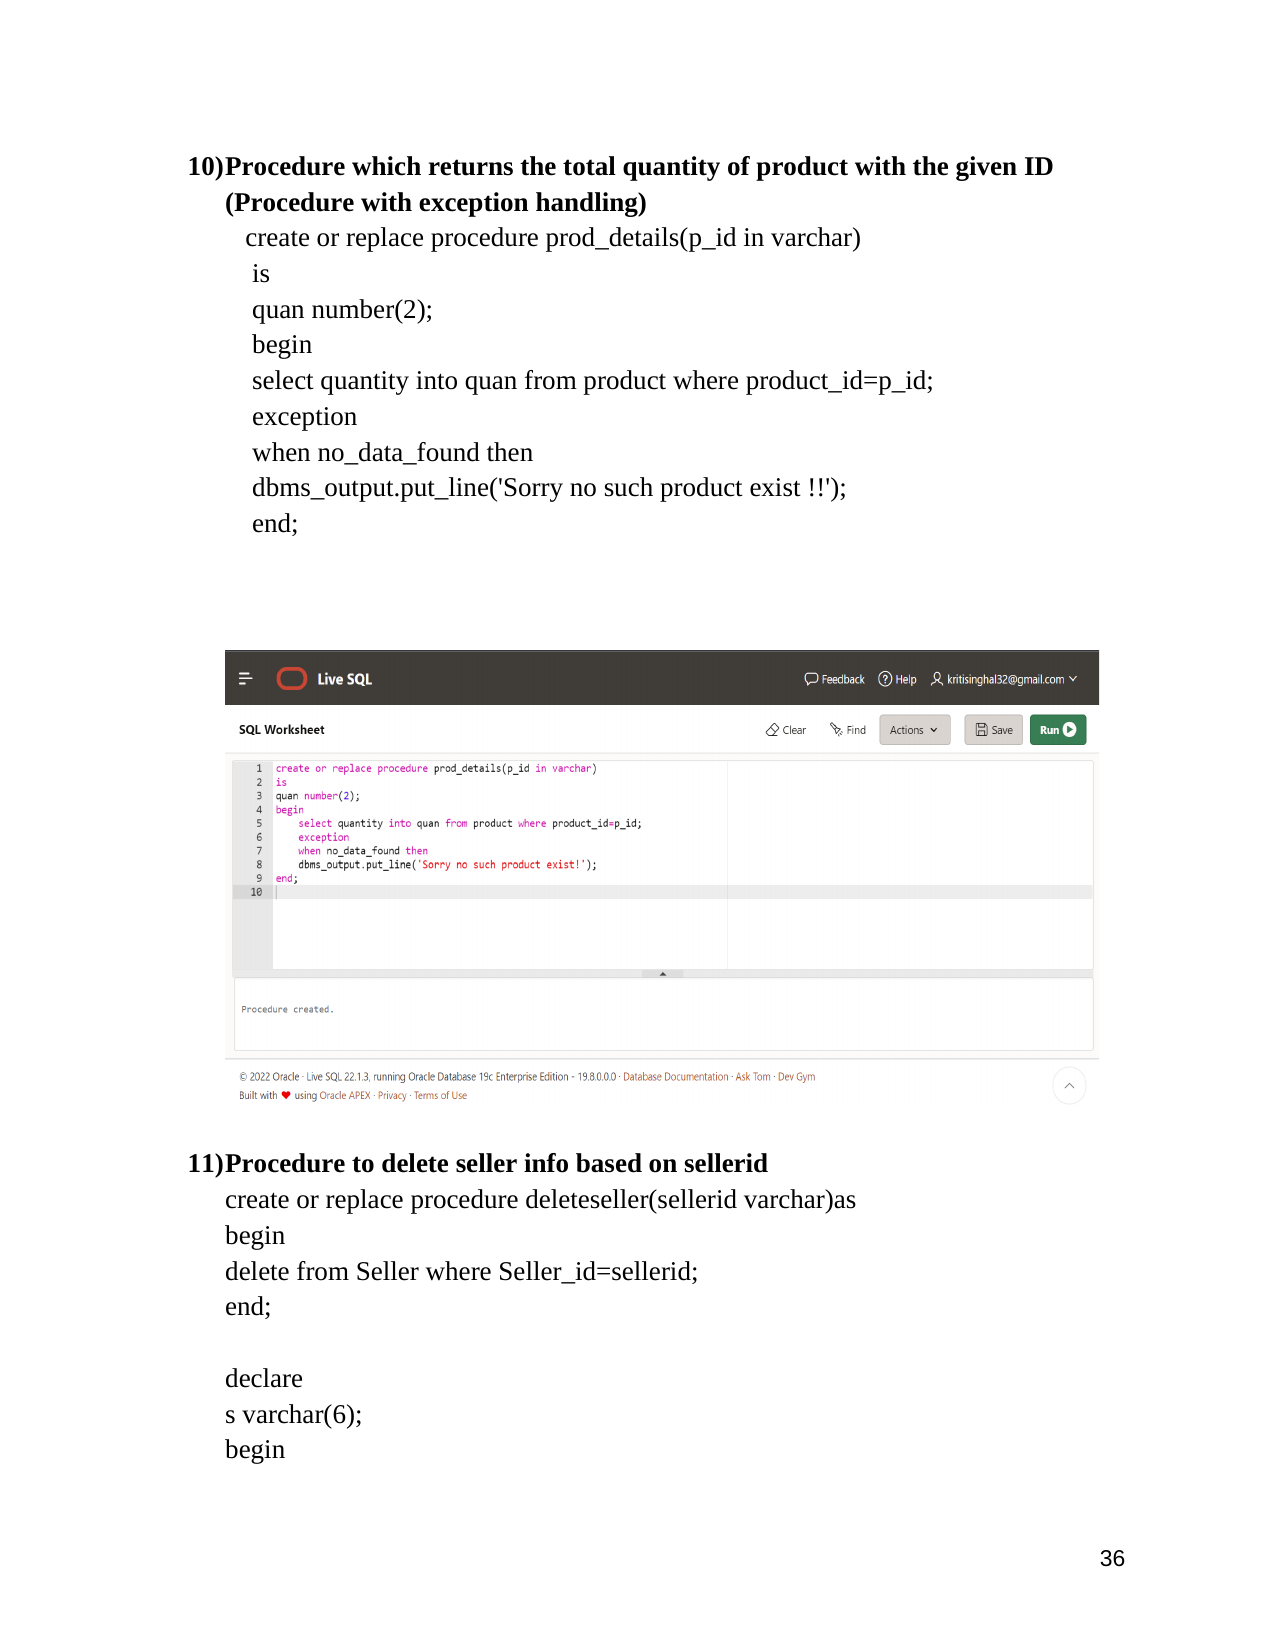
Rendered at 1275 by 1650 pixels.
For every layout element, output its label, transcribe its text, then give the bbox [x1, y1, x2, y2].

text is [225, 257, 1125, 288]
text create or replace procedure deleteseller(sellerid varchar)as [225, 1183, 1125, 1214]
text dbms_output.put_line('Sorry no such product exist !!'); [225, 472, 1125, 503]
text quan number(2); [225, 293, 1125, 324]
text end; [225, 507, 1125, 538]
text end; [225, 1291, 1125, 1322]
text begin [225, 329, 1125, 360]
list Procedure which returns the total quantity of product with the given ID (Procedure with exception handling) [187, 150, 1125, 217]
text begin [225, 1219, 1125, 1250]
text exception [225, 400, 1125, 431]
text select quantity into quan from product where product_id=p_id; [225, 364, 1125, 396]
text when no_data_found then [225, 436, 1125, 467]
text delete from Seller where Seller_id=sellerid; [225, 1255, 1125, 1286]
text declare [225, 1362, 1125, 1393]
list Procedure to delete seller info based on sellerid [187, 1148, 1125, 1179]
picture [225, 650, 1100, 1108]
text s varchar(6); [225, 1398, 1125, 1429]
text create or replace procedure prod_details(p_id in varchar) [225, 221, 1125, 253]
text begin [225, 1433, 1125, 1464]
